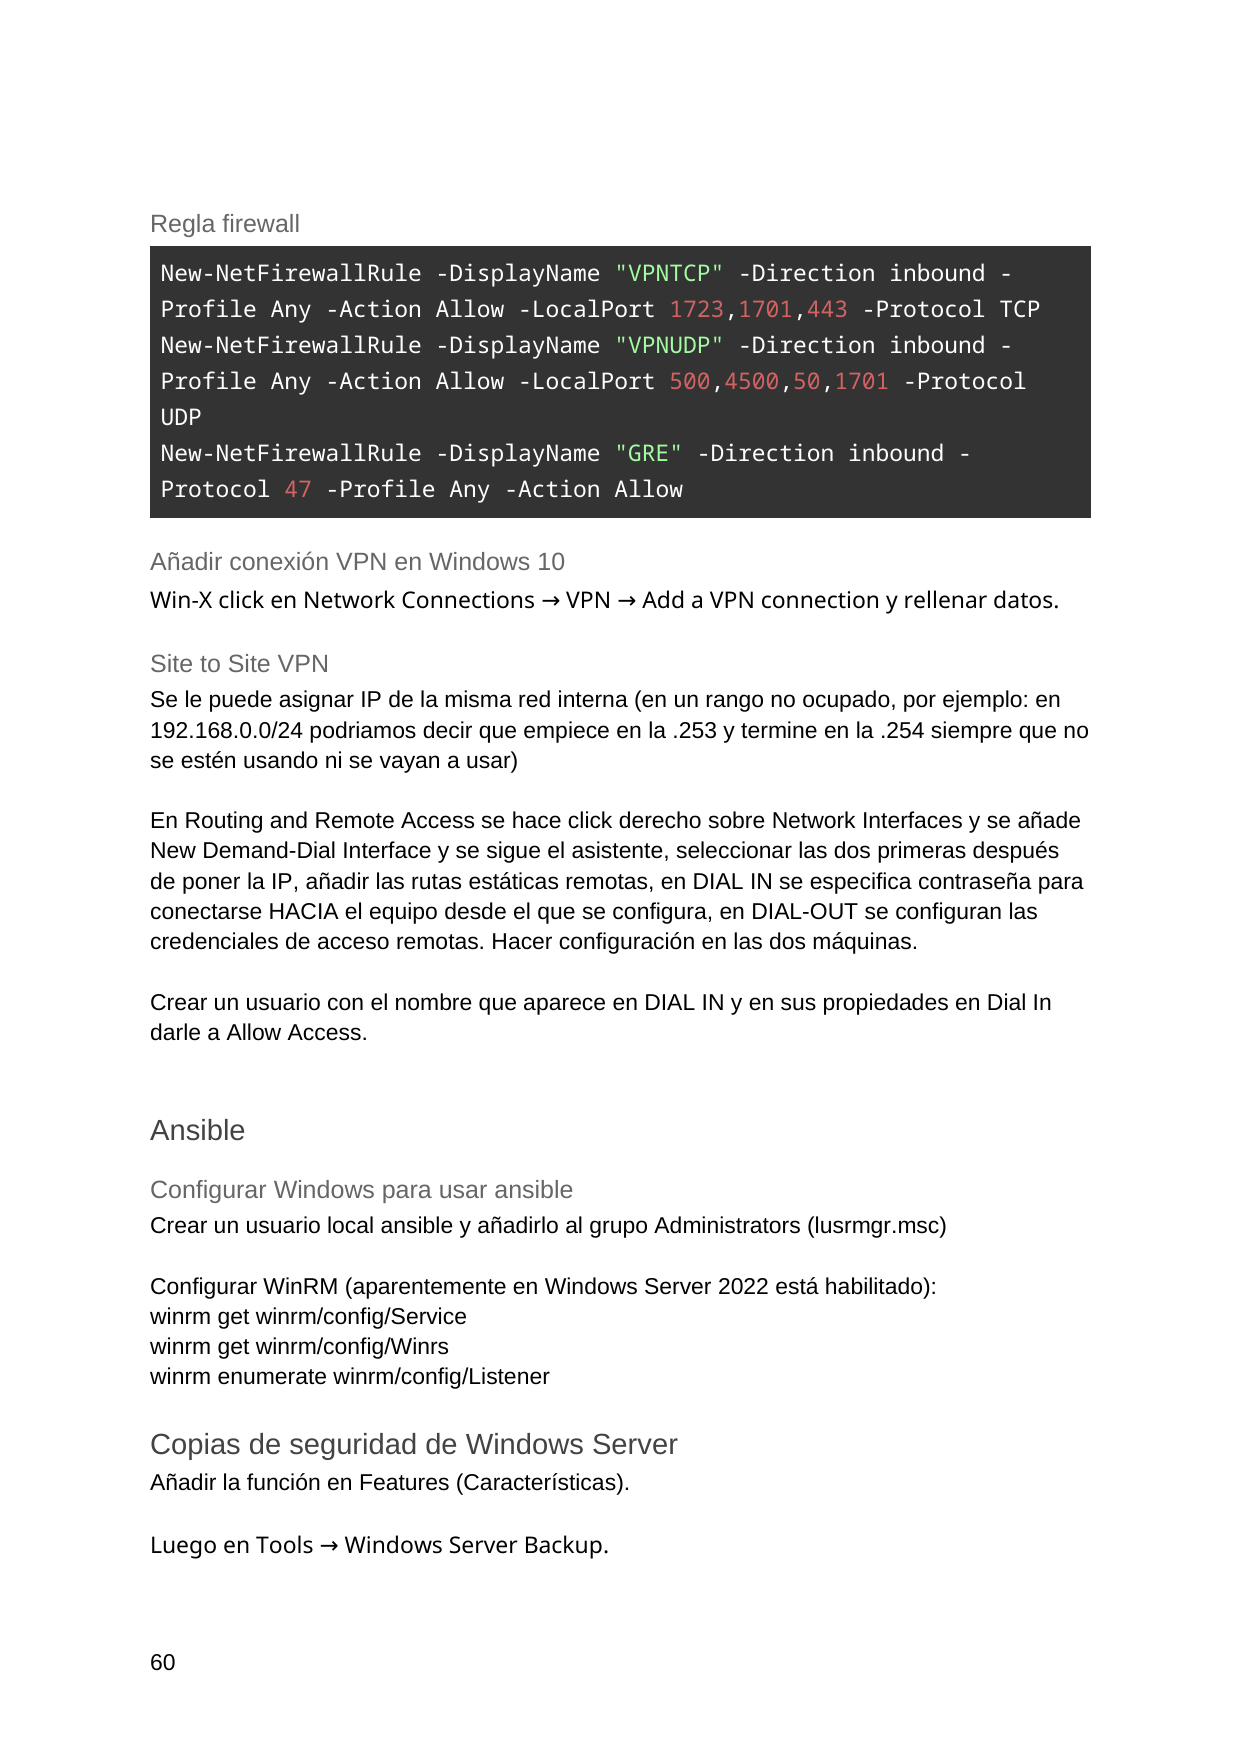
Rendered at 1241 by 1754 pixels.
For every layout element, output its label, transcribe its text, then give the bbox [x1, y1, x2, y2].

text winrm get winrm/config/Winrs [150, 1333, 1090, 1359]
text Crear un usuario local ansible y añadirlo al grupo Administrators (lusrmgr.msc) [150, 1212, 1090, 1239]
subtitle Copias de seguridad de Windows Server [150, 1427, 1090, 1460]
text winrm get winrm/config/Service [150, 1303, 1090, 1329]
text Añadir la función en Features (Características). [150, 1469, 1090, 1495]
subtitle Añadir conexión VPN en Windows 10 [150, 547, 1090, 576]
text winrm enumerate winrm/config/Listener [150, 1363, 1090, 1390]
text Se le puede asignar IP de la misma red interna (en un rango no ocupado, por ejemplo: en 192.168.0.0/24 podriamos decir que empiece en la .253 y termine en la .254 siempre que no se estén usando ni se vayan a usar) [150, 686, 1090, 773]
text Win-X click en Network Connections → VPN → Add a VPN connection y rellenar datos. [150, 584, 1090, 616]
text Luego en Tools → Windows Server Backup. [150, 1529, 1090, 1560]
text Crear un usuario con el nombre que aparece en DIAL IN y en sus propiedades en Dial In darle a Allow Access. [150, 988, 1090, 1045]
subtitle Site to Site VPN [150, 649, 1090, 678]
text Configurar WinRM (aparentemente en Windows Server 2022 está habilitado): [150, 1273, 1090, 1299]
subtitle Regla firewall [150, 209, 1090, 238]
subtitle Ansible [150, 1112, 1090, 1146]
subtitle Configurar Windows para usar ansible [150, 1175, 1090, 1204]
table_header New-NetFirewallRule -DisplayName "VPNTCP" -Direction inbound -Profile Any -Action Allow -LocalPort 1723,1701,443 -Protocol TCP New-NetFirewallRule -DisplayName "VPNUDP" -Direction inbound -Profile Any -Action Allow -LocalPort 500,4500,50,1701 -Protocol UDP New-NetFirewallRule -DisplayName "GRE" -Direction inbound -Protocol 47 -Profile Any -Action Allow [150, 246, 1091, 518]
text En Routing and Remote Access se hace click derecho sobre Network Interfaces y se añade New Demand-Dial Interface y se sigue el asistente, seleccionar las dos primeras después de poner la IP, añadir las rutas estáticas remotas, en DIAL IN se especifica contraseña para conectarse HACIA el equipo desde el que se configura, en DIAL-OUT se configuran las credenciales de acceso remotas. Hacer configuración en las dos máquinas. [150, 807, 1090, 954]
